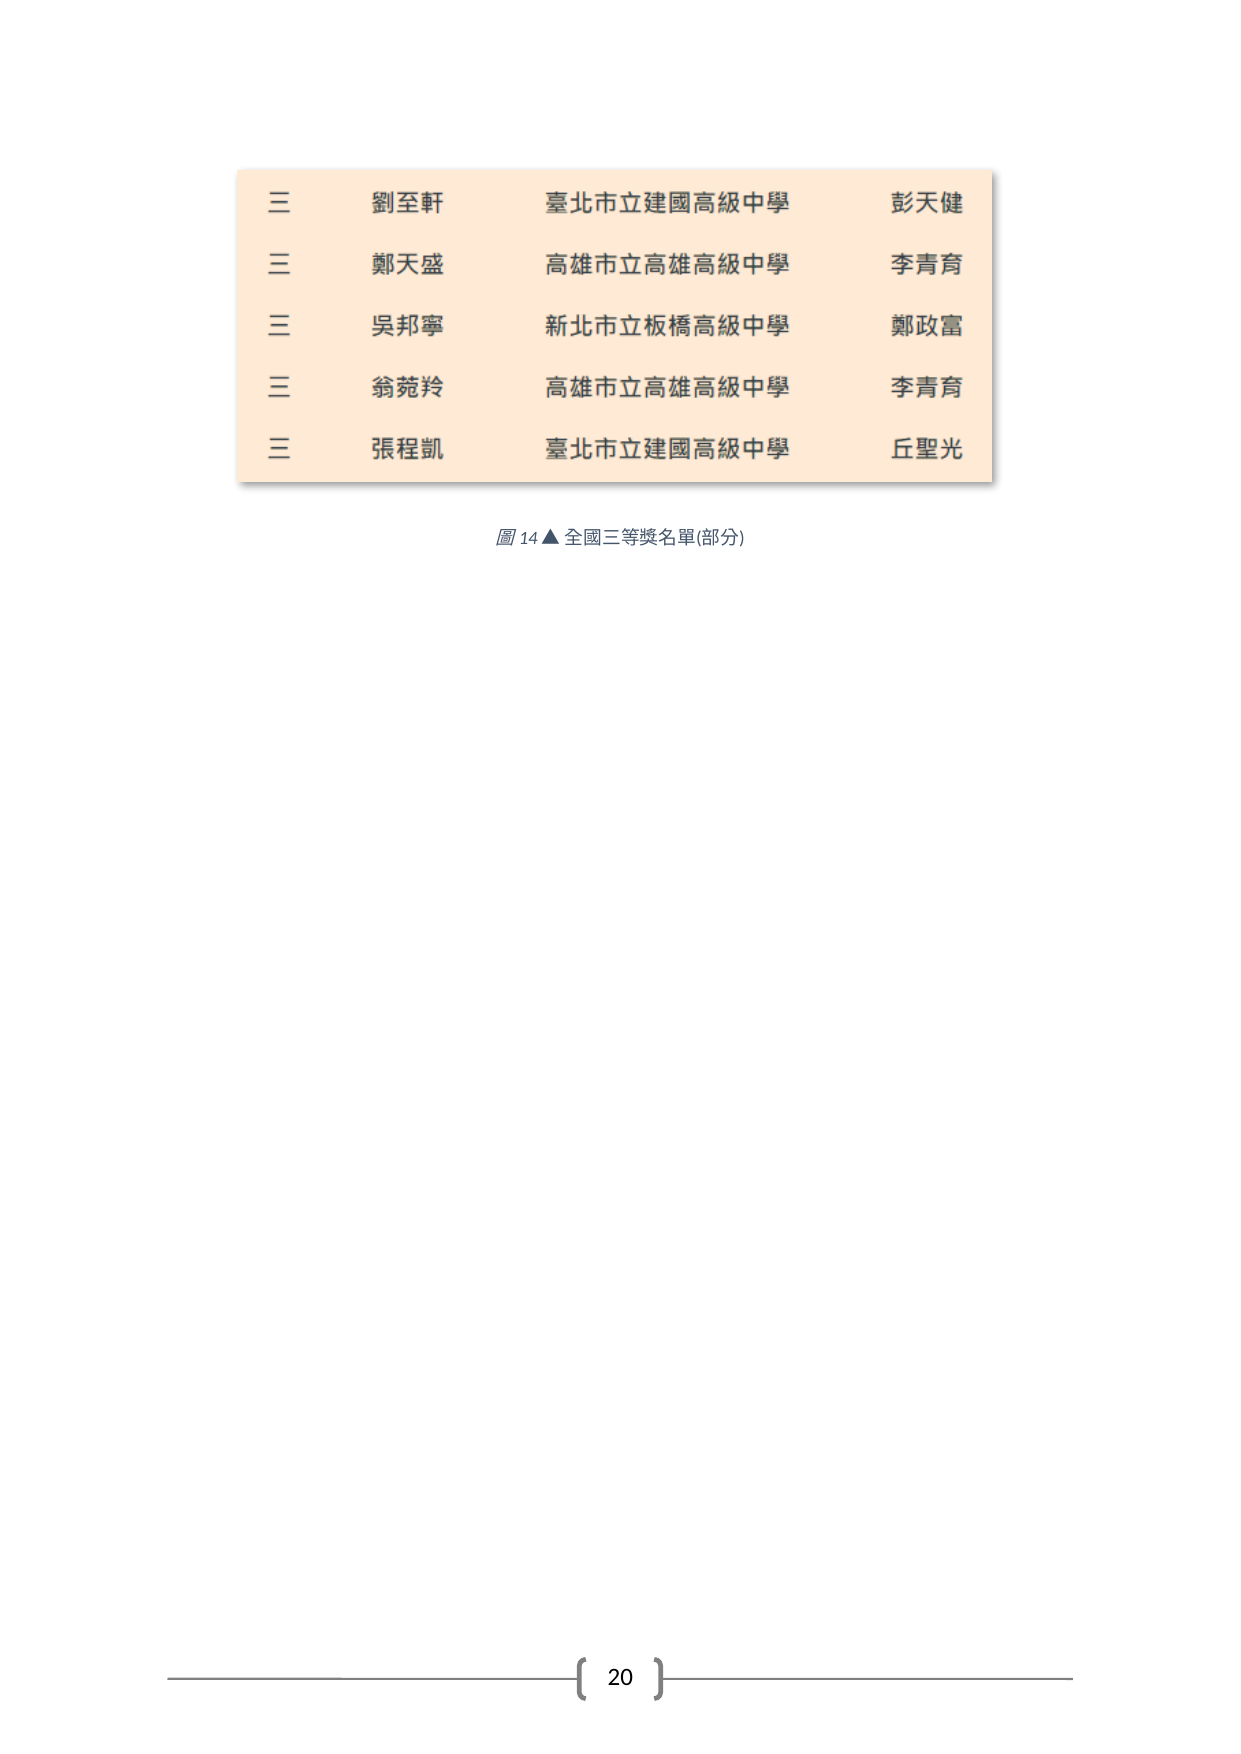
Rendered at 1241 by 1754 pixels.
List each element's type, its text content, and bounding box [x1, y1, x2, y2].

picture [237, 170, 992, 482]
text 圖 14 ▲ 全國三等獎名單(部分) [187, 517, 1053, 555]
